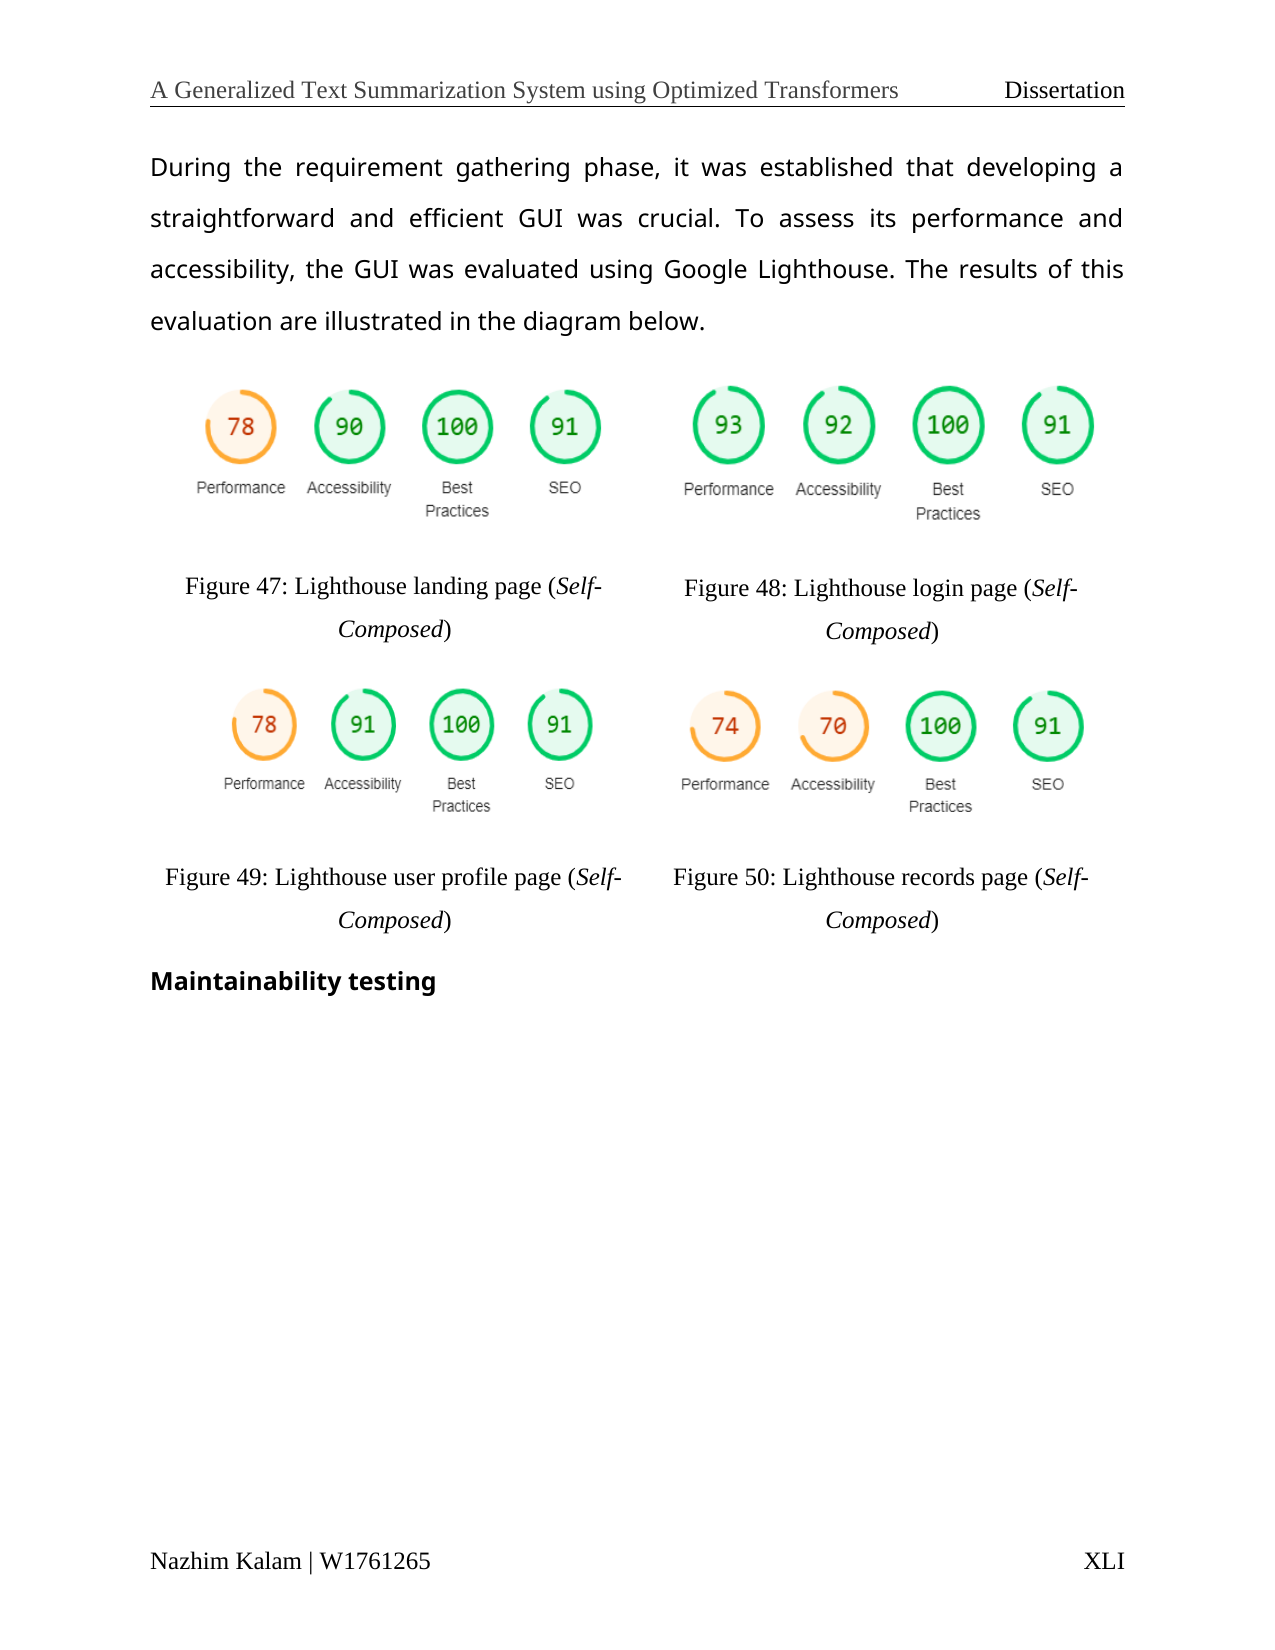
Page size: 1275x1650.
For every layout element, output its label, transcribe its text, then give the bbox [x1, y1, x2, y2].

table_cell Figure 49: Lighthouse user profile page (Self-Composed) [150, 675, 639, 964]
table_header Figure 48: Lighthouse login page (Self-Composed) [639, 371, 1125, 675]
text Maintainability testing [150, 964, 1125, 998]
picture [161, 674, 628, 832]
table_cell Figure 50: Lighthouse records page (Self-Composed) [639, 675, 1125, 964]
text During the requirement gathering phase, it was established that developing a straightforward and efficient GUI was crucial. To assess its performance and accessibility, the GUI was evaluated using Google Lighthouse. The results of this evaluation are illustrated in the diagram below. [150, 150, 1125, 337]
picture [650, 674, 1116, 832]
picture [161, 370, 630, 541]
picture [650, 370, 1110, 543]
table_header Figure 47: Lighthouse landing page (Self-Composed) [150, 371, 639, 675]
